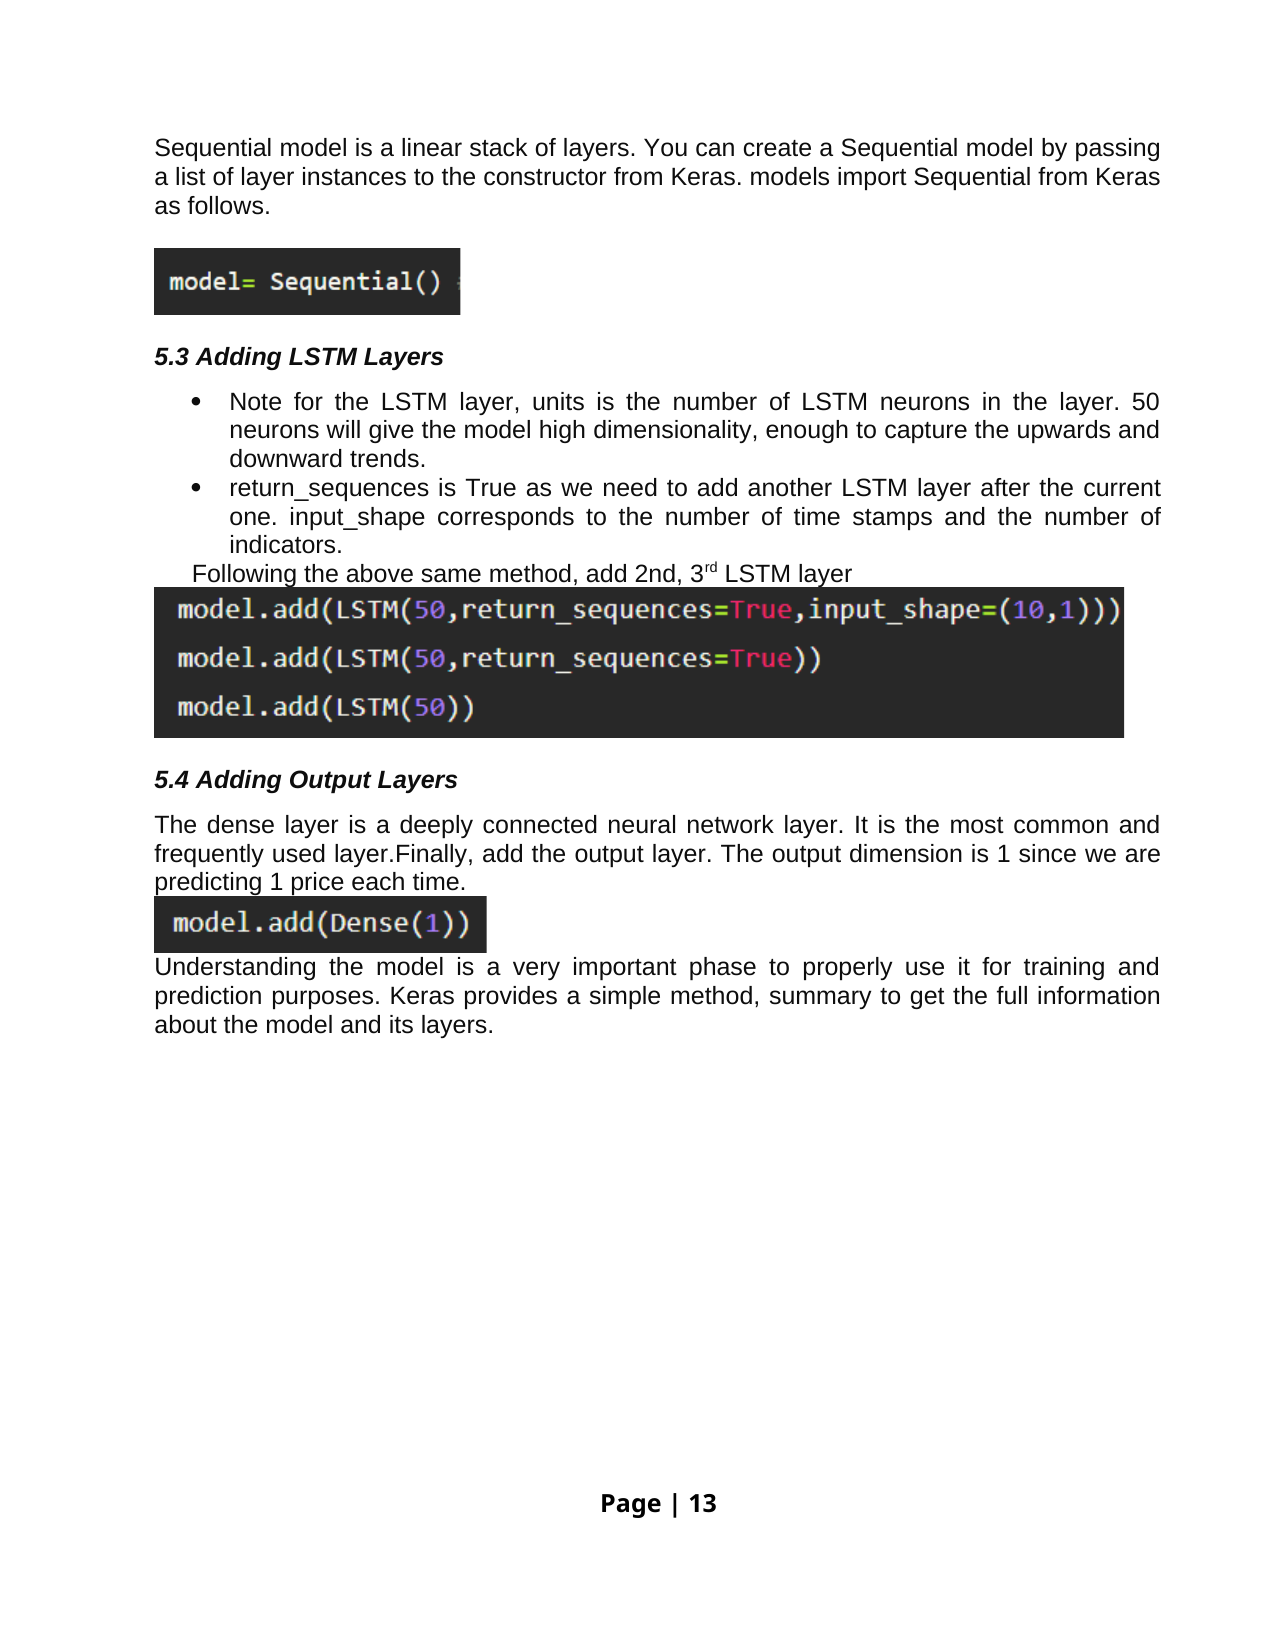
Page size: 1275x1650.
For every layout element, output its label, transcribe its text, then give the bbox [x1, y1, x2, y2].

text Understanding the model is a very important phase to properly use it for training and prediction purposes. Keras provides a simple method, summary to get the full information about the model and its layers. [154, 896, 1162, 1038]
subtitle 5.4 Adding Output Layers [154, 763, 1162, 794]
list return_sequences is True as we need to add another LSTM layer after the current one. input_shape corresponds to the number of time stamps and the number of indicators. [192, 473, 1162, 559]
subtitle 5.3 Adding LSTM Layers [154, 339, 1162, 371]
list Note for the LSTM layer, units is the number of LSTM neurons in the layer. 50 neurons will give the model high dimensionality, enough to capture the upwards and downward trends. [192, 386, 1162, 473]
text Sequential model is a linear stack of layers. You can create a Sequential model by passing a list of layer instances to the constructor from Keras. models import Sequential from Keras as follows. [154, 133, 1162, 219]
picture [154, 896, 487, 953]
text The dense layer is a deeply connected neural network layer. It is the most common and frequently used layer.Finally, add the output layer. The output dimension is 1 since we are predicting 1 price each time. [154, 810, 1162, 896]
picture [154, 587, 1125, 738]
text Following the above same method, add 2nd, 3rd LSTM layer [192, 559, 1162, 588]
picture [154, 248, 461, 315]
